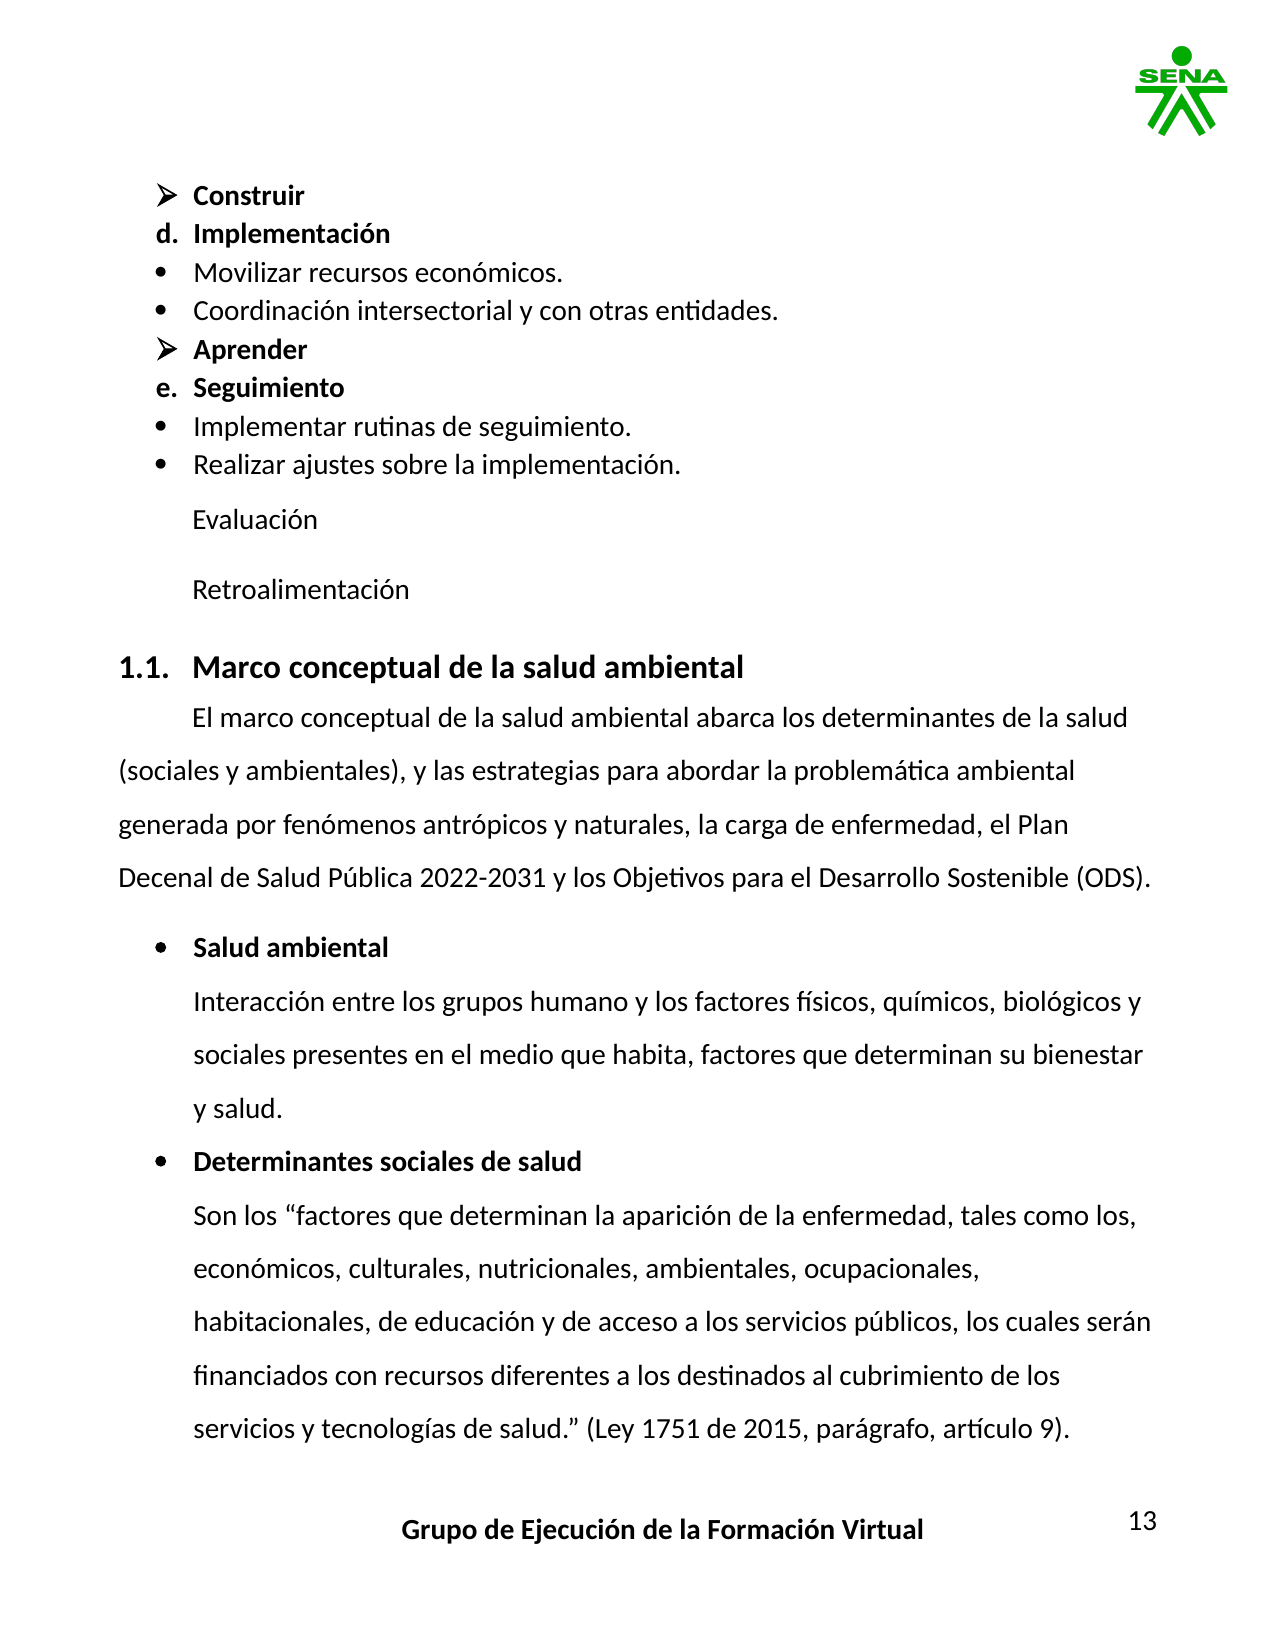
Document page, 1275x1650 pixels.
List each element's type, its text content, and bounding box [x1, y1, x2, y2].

list Implementación [156, 216, 1157, 251]
list Movilizar recursos económicos. [156, 254, 1157, 290]
text Retroalimentación [118, 571, 1157, 607]
list Determinantes sociales de salud [156, 1143, 1157, 1179]
list Son los “factores que determinan la aparición de la enfermedad, tales como los, económicos, culturales, nutricionales, ambientales, ocupacionales, habitacionales, de educación y de acceso a los servicios públicos, los cuales serán financiados con recursos diferentes a los destinados al cubrimiento de los servicios y tecnologías de salud.” (Ley 1751 de 2015, parágrafo, artículo 9). [193, 1197, 1157, 1446]
list Coordinación intersectorial y con otras entidades. [156, 292, 1157, 328]
list Interacción entre los grupos humano y los factores físicos, químicos, biológicos y sociales presentes en el medio que habita, factores que determinan su bienestar y salud. [193, 983, 1157, 1125]
picture [1135, 46, 1228, 136]
list Salud ambiental [156, 929, 1157, 965]
list Seguimiento [156, 369, 1157, 405]
text El marco conceptual de la salud ambiental abarca los determinantes de la salud (sociales y ambientales), y las estrategias para abordar la problemática ambiental generada por fenómenos antrópicos y naturales, la carga de enfermedad, el Plan Decenal de Salud Pública 2022-2031 y los Objetivos para el Desarrollo Sostenible (ODS). [118, 699, 1157, 895]
subtitle Marco conceptual de la salud ambiental [118, 646, 1157, 686]
list Construir [156, 177, 1157, 213]
list Realizar ajustes sobre la implementación. [156, 446, 1157, 482]
list Aprender [156, 331, 1157, 367]
list Implementar rutinas de seguimiento. [156, 408, 1157, 443]
text Evaluación [118, 501, 1157, 537]
